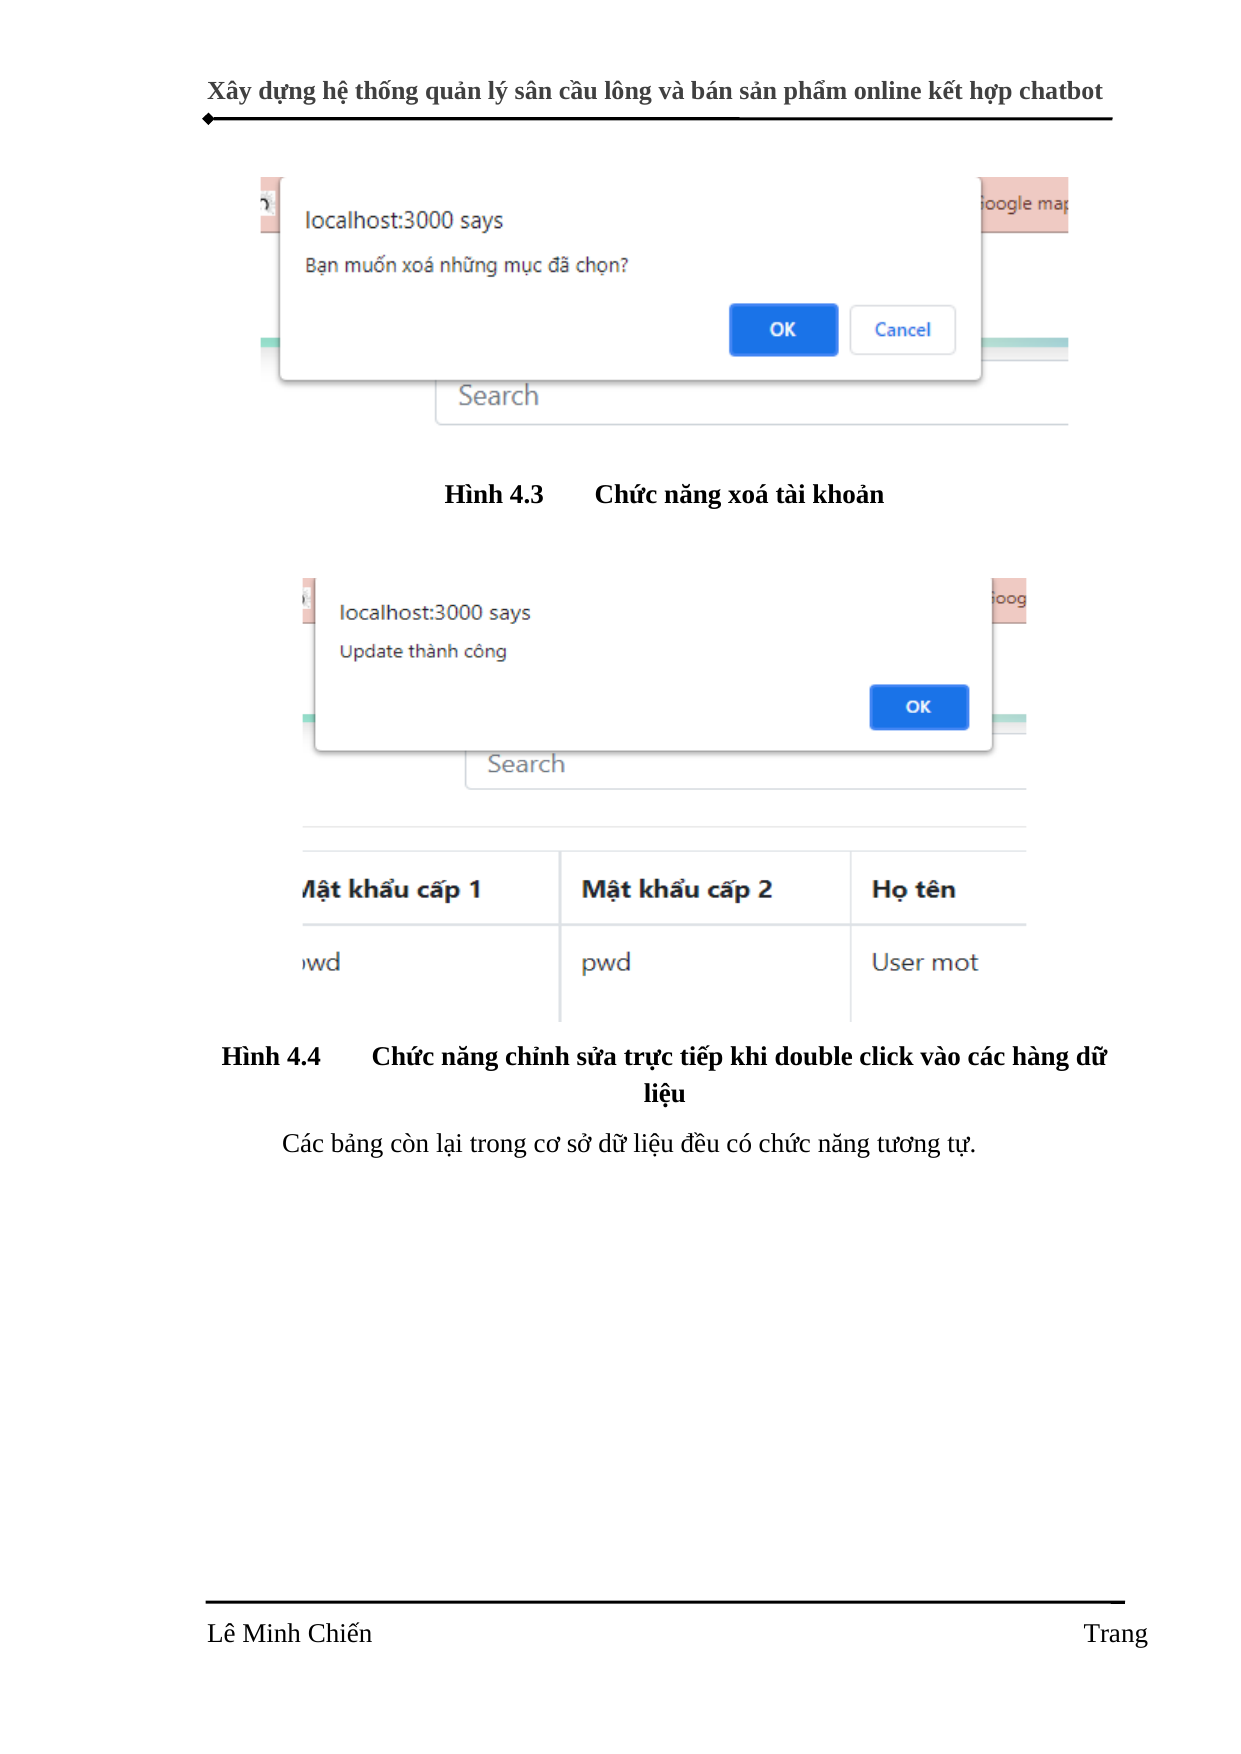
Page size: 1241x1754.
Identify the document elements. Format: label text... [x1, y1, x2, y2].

text Các bảng còn lại trong cơ sở dữ liệu đều có chức năng tương tự. [282, 1127, 1122, 1158]
picture [302, 578, 1027, 1022]
text Chức năng xoá tài khoản [207, 479, 1122, 510]
text Chức năng chỉnh sửa trực tiếp khi double click vào các hàng dữ liệu [207, 1040, 1122, 1109]
picture [260, 177, 1069, 460]
